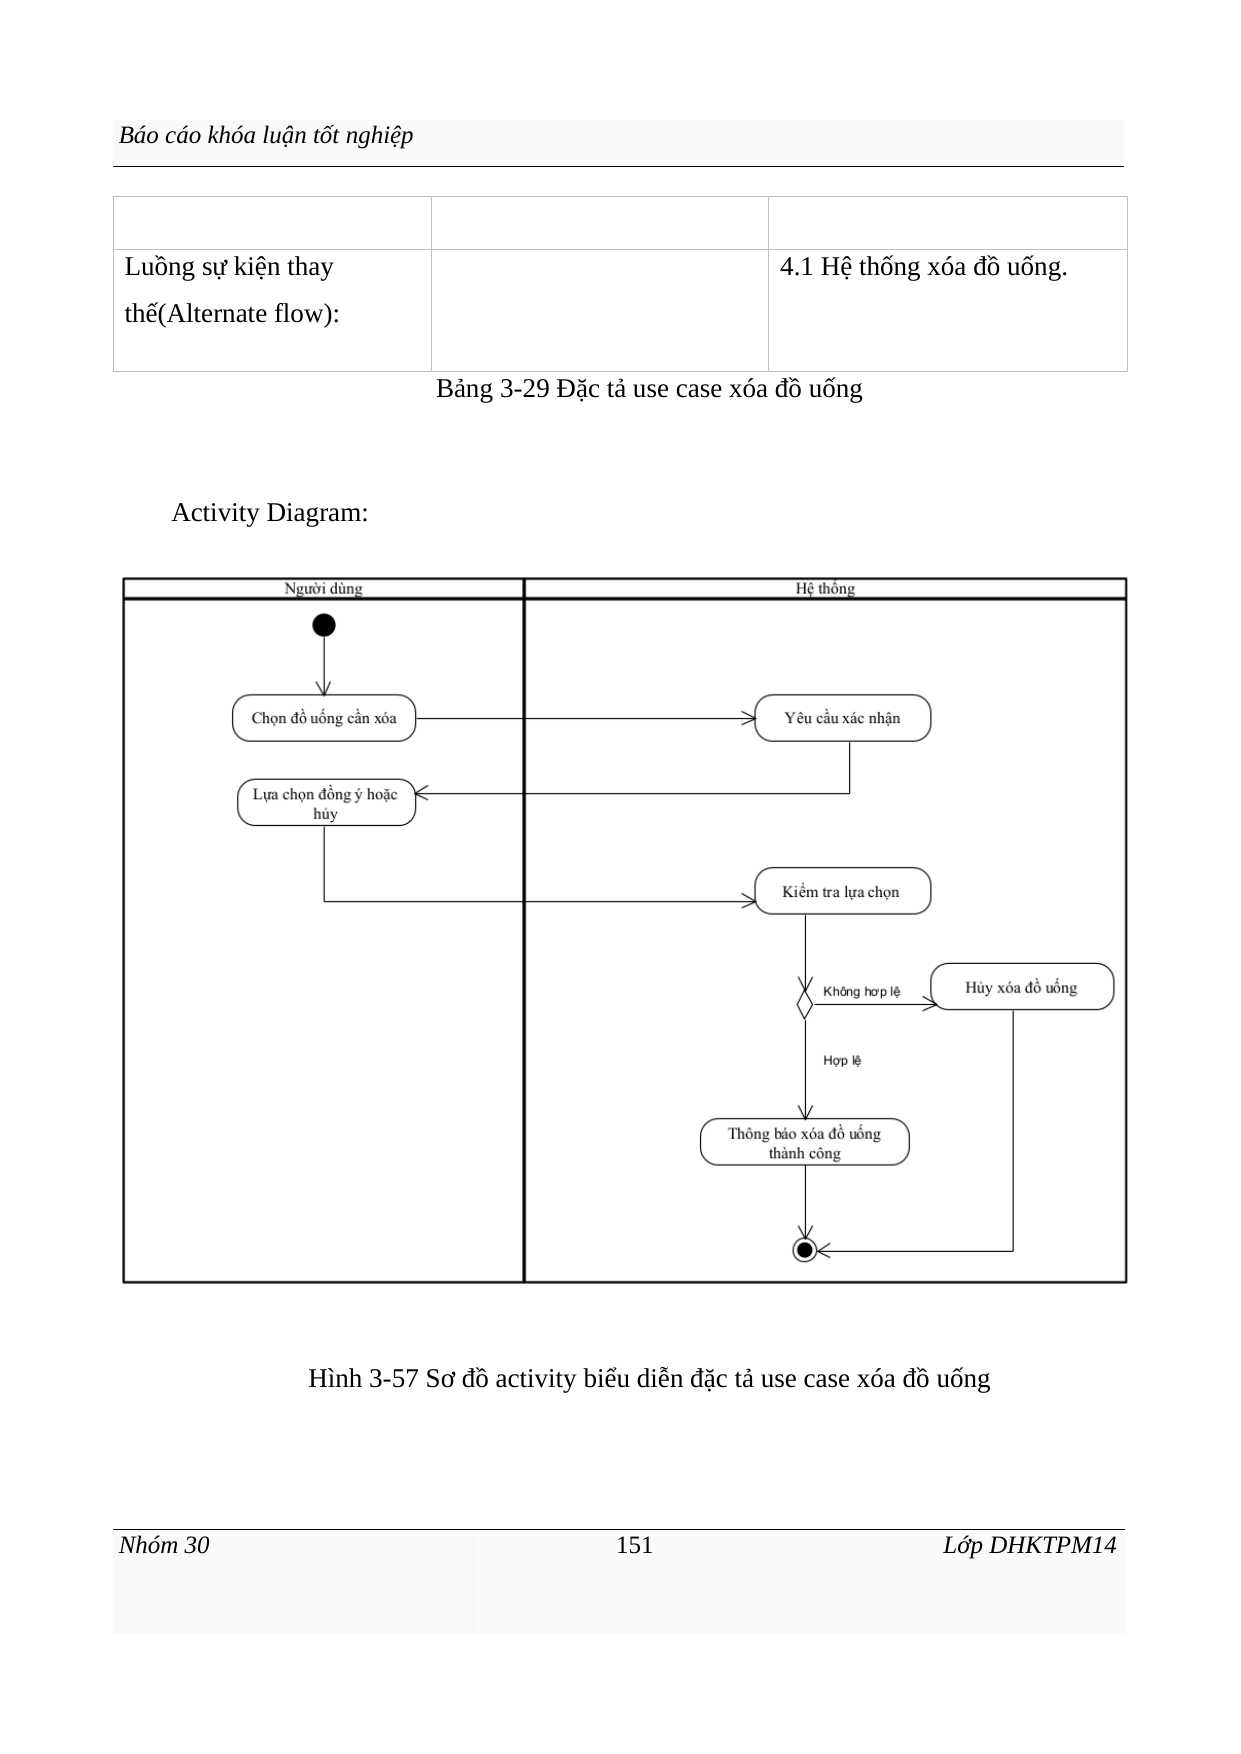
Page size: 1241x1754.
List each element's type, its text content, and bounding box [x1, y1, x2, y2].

text Activity Diagram: [112, 497, 1128, 528]
table_cell Luồng sự kiện thay thế(Alternate flow): [114, 250, 431, 371]
text Bảng 3-29 Đặc tả use case xóa đồ uống [112, 372, 1128, 403]
table_header [113, 543, 1128, 1333]
picture [118, 572, 1128, 1289]
table_cell 4.1 Hệ thống xóa đồ uống. [769, 250, 1127, 371]
table_cell [432, 250, 768, 371]
table_cell [769, 197, 1127, 249]
table_cell [432, 197, 768, 249]
